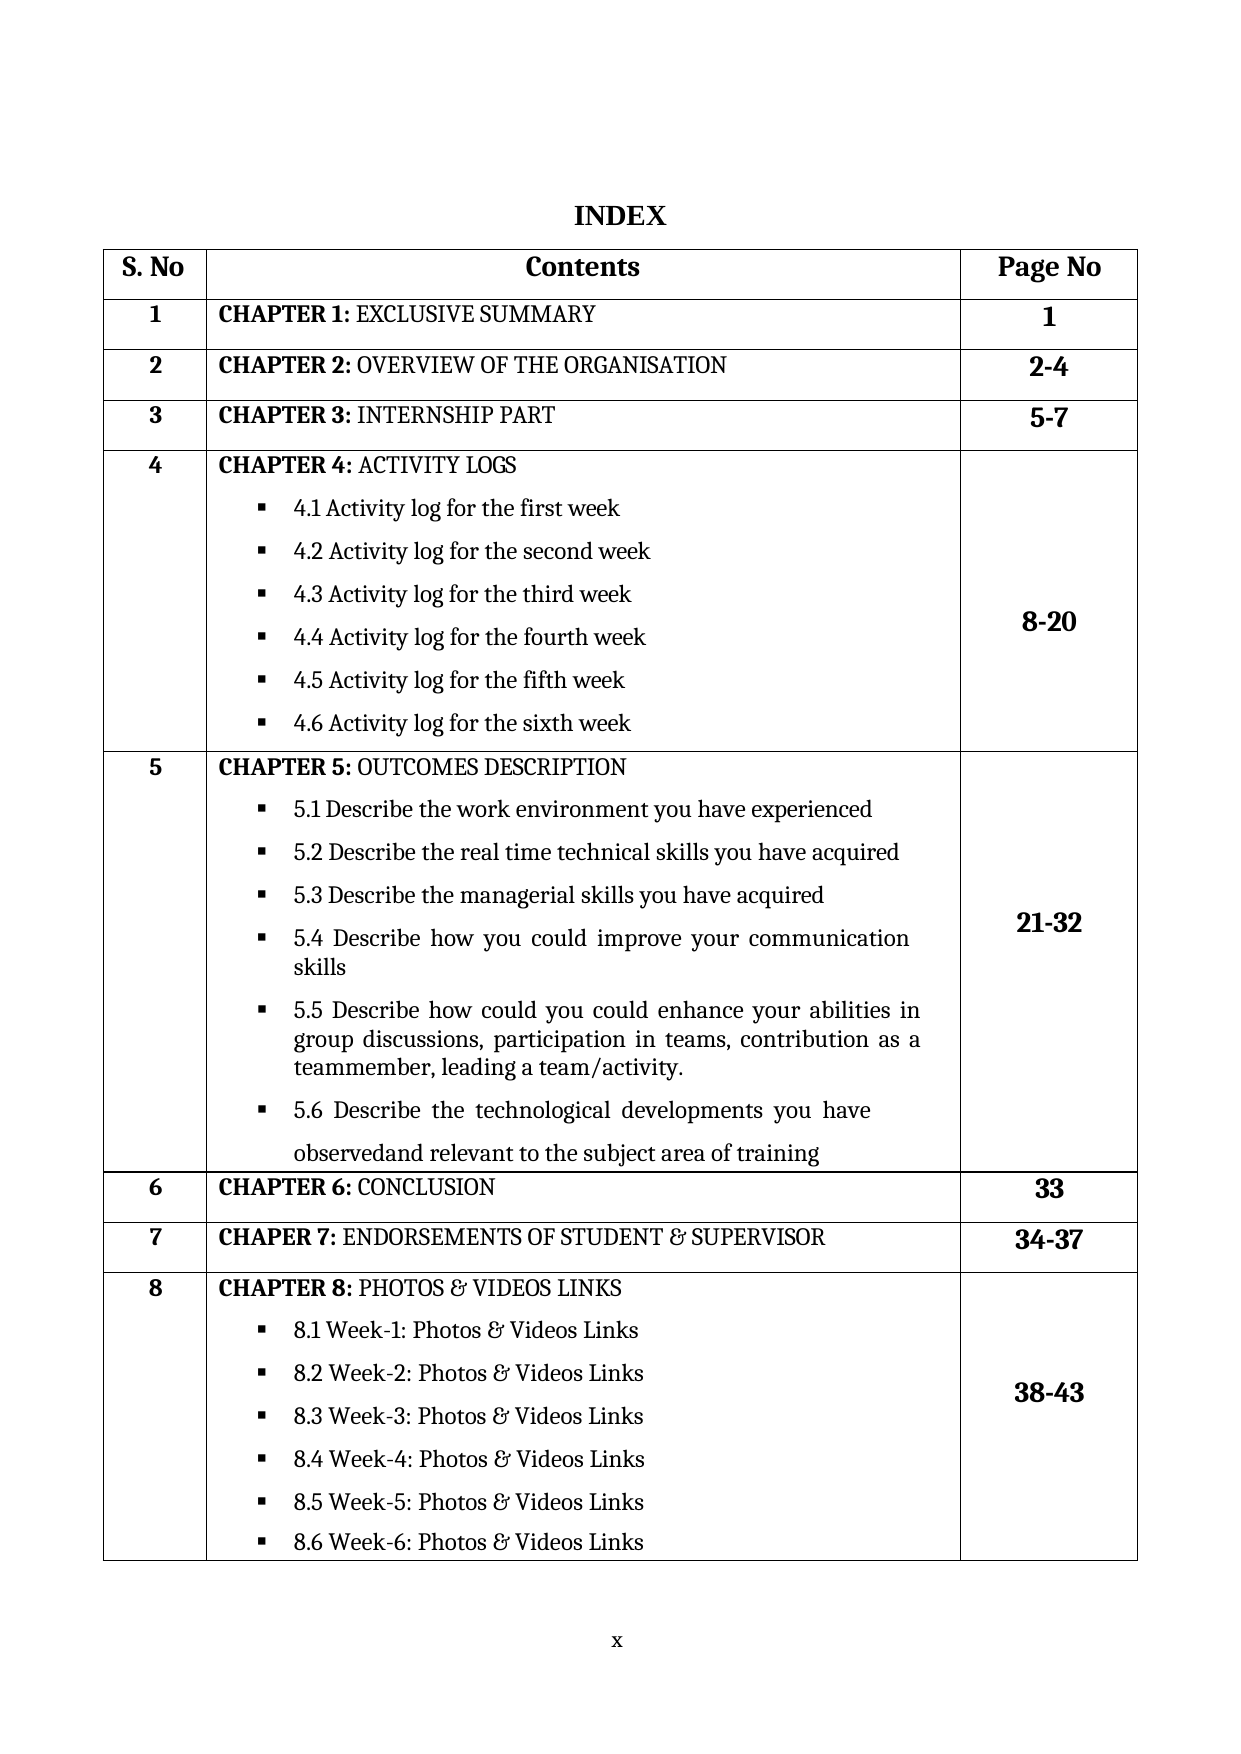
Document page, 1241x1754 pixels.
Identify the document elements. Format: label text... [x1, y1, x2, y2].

table_cell 8 [104, 1273, 206, 1560]
table_cell 5 [104, 752, 206, 1171]
table_cell 2-4 [961, 350, 1137, 399]
table_cell CHAPTER 4: ACTIVITY LOGS 4.1 Activity log for the first week 4.2 Activity log for the second week 4.3 Activity log for the third week 4.4 Activity log for the fourth week 4.5 Activity log for the fifth week 4.6 Activity log for the sixth week [207, 451, 960, 751]
table_cell 6 [104, 1173, 206, 1222]
table_cell 1 [104, 300, 206, 349]
table_cell 4 [104, 451, 206, 751]
table_cell 1 [961, 300, 1137, 349]
table_cell 34-37 [961, 1223, 1137, 1272]
table_cell CHAPTER 3: INTERNSHIP PART [207, 401, 960, 450]
table_cell CHAPTER 8: PHOTOS & VIDEOS LINKS 8.1 Week-1: Photos & Videos Links 8.2 Week-2: Photos & Videos Links 8.3 Week-3: Photos & Videos Links 8.4 Week-4: Photos & Videos Links 8.5 Week-5: Photos & Videos Links 8.6 Week-6: Photos & Videos Links [207, 1273, 960, 1560]
table_header S. No [104, 250, 206, 299]
table_cell 5-7 [961, 401, 1137, 450]
table_cell 7 [104, 1223, 206, 1272]
table_header Contents [207, 250, 960, 299]
table_cell 38-43 [961, 1273, 1137, 1560]
table_cell CHAPTER 6: CONCLUSION [207, 1173, 960, 1222]
table_cell 21-32 [961, 752, 1137, 1171]
table_cell 2 [104, 350, 206, 399]
text INDEX [169, 198, 1071, 232]
table_cell 3 [104, 401, 206, 450]
table_header Page No [961, 250, 1137, 299]
table_cell 8-20 [961, 451, 1137, 751]
table_cell CHAPTER 1: EXCLUSIVE SUMMARY [207, 300, 960, 349]
table_cell CHAPER 7: ENDORSEMENTS OF STUDENT & SUPERVISOR [207, 1223, 960, 1272]
table_cell CHAPTER 5: OUTCOMES DESCRIPTION 5.1 Describe the work environment you have experienced 5.2 Describe the real time technical skills you have acquired 5.3 Describe the managerial skills you have acquired 5.4 Describe how you could improve your communication skills 5.5 Describe how could you could enhance your abilities in group discussions, participation in teams, contribution as a teammember, leading a team/activity. 5.6 Describe the technological developments you have observedand relevant to the subject area of training [207, 752, 960, 1171]
table_cell 33 [961, 1173, 1137, 1222]
table_cell CHAPTER 2: OVERVIEW OF THE ORGANISATION [207, 350, 960, 399]
